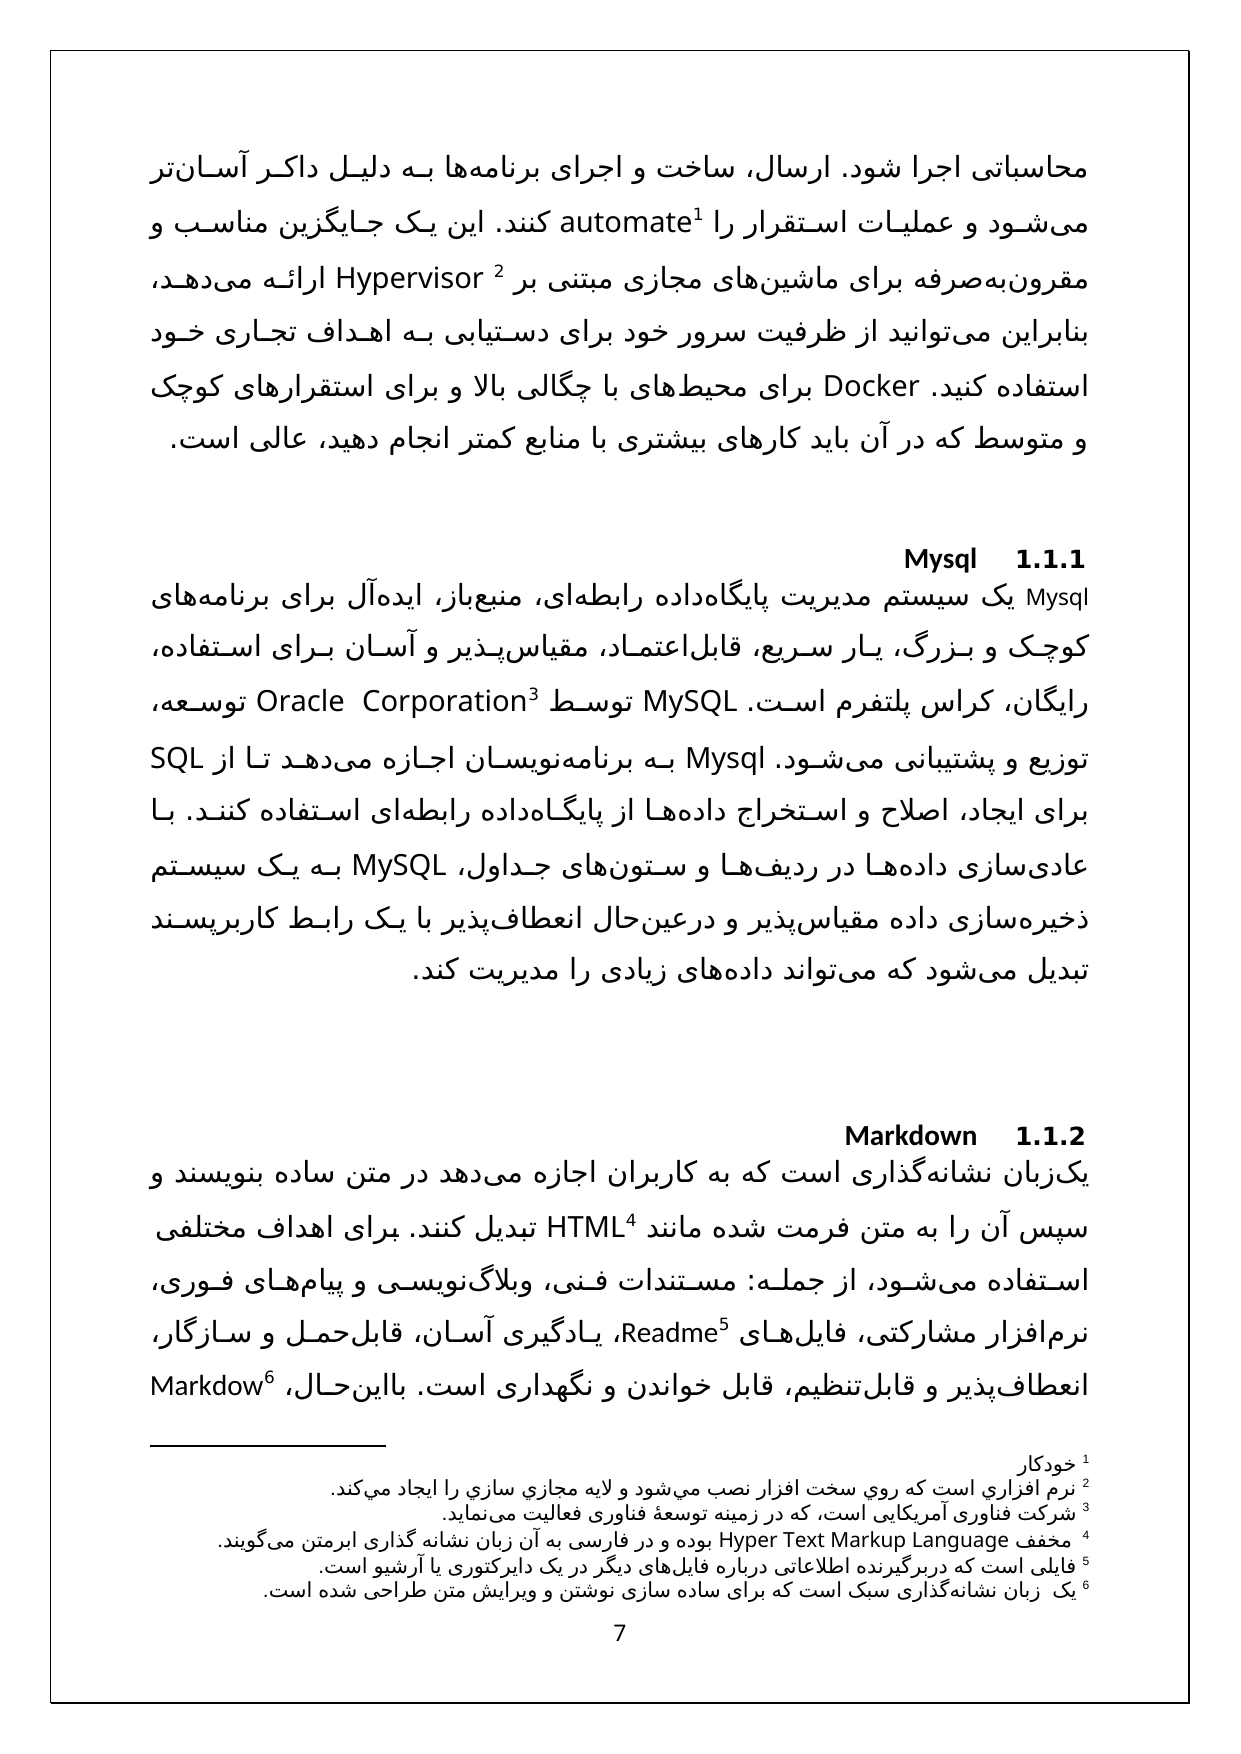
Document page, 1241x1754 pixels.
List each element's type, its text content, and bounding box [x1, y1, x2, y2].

text Mysql یک سیستم مدیریت پایگاه‌داده رابطه‌ای، منبع‌باز، ایده‌آل برای برنامه‌های کوچک و بزرگ، یار سریع، قابل‌اعتماد، مقیاس‌پذیر و آسان برای استفاده، رایگان، کراس پلتفرم است. MySQL توسط Oracle Corporation توسعه، توزیع و پشتیبانی می‌شود. Mysql به برنامه‌نویسان اجازه می‌دهد تا از SQL برای ایجاد، اصلاح و استخراج داده‌ها از پایگاه‌داده رابطه‌ای استفاده کنند. با عادی‌سازی داده‌ها در ردیف‌ها و ستون‌های جداول، MySQL به یک سیستم ذخیره‌سازی داده مقیاس‌پذیر و درعین‌حال انعطاف‌پذیر با یک رابط کاربرپسند تبدیل می‌شود که می‌تواند داده‌های زیادی را مدیریت کند. [150, 578, 1089, 986]
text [150, 1155, 1089, 1402]
subtitle Mysql [150, 540, 1015, 576]
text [150, 150, 1089, 456]
subtitle Markdown [150, 1117, 1015, 1153]
